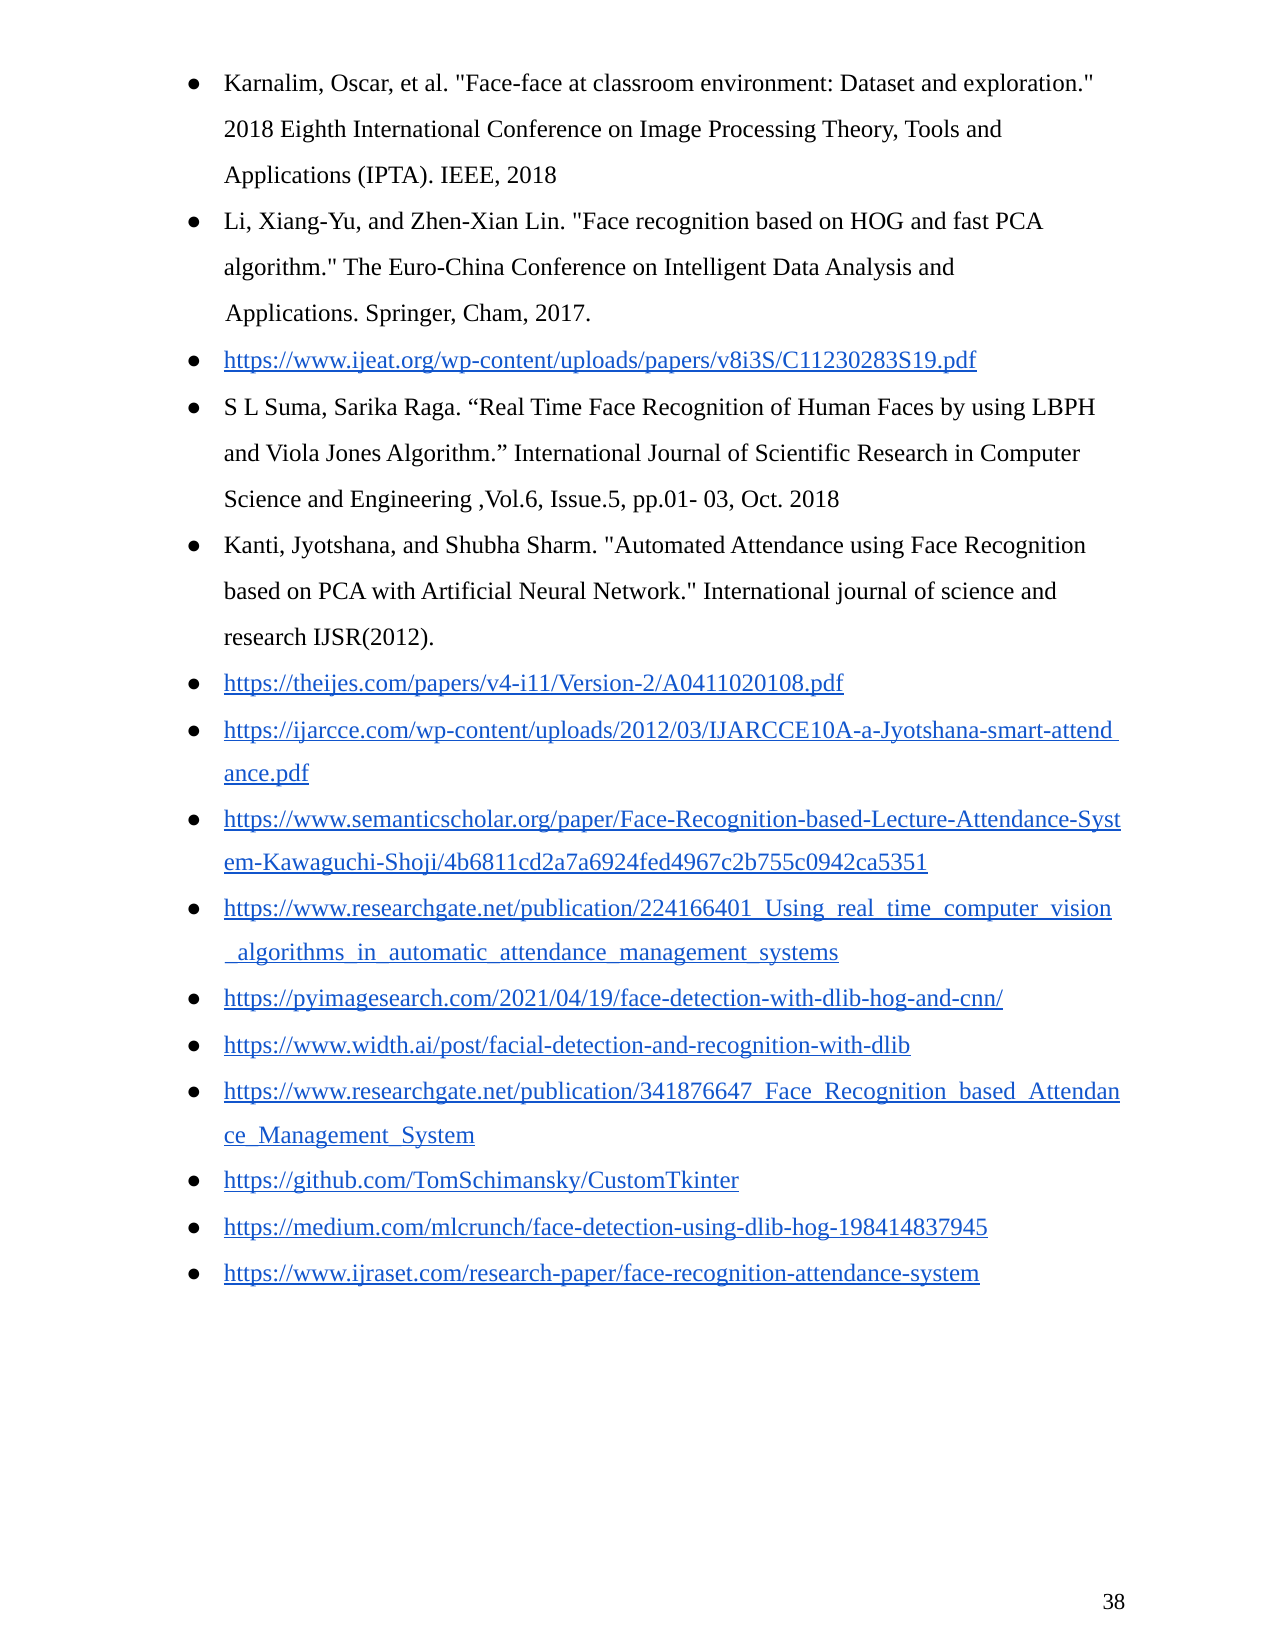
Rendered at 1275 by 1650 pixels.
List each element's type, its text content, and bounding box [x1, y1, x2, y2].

list https://github.com/TomSchimansky/CustomTkinter [186, 1165, 1125, 1194]
list Li, Xiang-Yu, and Zhen-Xian Lin. "Face recognition based on HOG and fast PCA algorithm." The Euro-China Conference on Intelligent Data Analysis and [186, 206, 1125, 281]
list https://www.ijeat.org/wp-content/uploads/papers/v8i3S/C11230283S19.pdf [186, 345, 1125, 374]
list Kanti, Jyotshana, and Shubha Sharm. "Automated Attendance using Face Recognition based on PCA with Artificial Neural Network." International journal of science and research IJSR(2012). [186, 530, 1125, 651]
text Applications. Springer, Cham, 2017. [225, 298, 1125, 327]
list Karnalim, Oscar, et al. "Face-face at classroom environment: Dataset and exploration." 2018 Eighth International Conference on Image Processing Theory, Tools and Applications (IPTA). IEEE, 2018 [186, 68, 1125, 188]
list https://www.width.ai/post/facial-detection-and-recognition-with-dlib [186, 1030, 1125, 1059]
list https://medium.com/mlcrunch/face-detection-using-dlib-hog-198414837945 [186, 1212, 1125, 1241]
list https://www.semanticscholar.org/paper/Face-Recognition-based-Lecture-Attendance-Syst em-Kawaguchi-Shoji/4b6811cd2a7a6924fed4967c2b755c0942ca5351 [186, 804, 1125, 876]
list https://theijes.com/papers/v4-i11/Version-2/A0411020108.pdf [186, 668, 1125, 697]
list https://ijarcce.com/wp-content/uploads/2012/03/IJARCCE10A-a-Jyotshana-smart-attend ance.pdf [186, 715, 1125, 787]
text _algorithms_in_automatic_attendance_management_systems [225, 937, 1125, 966]
list https://www.researchgate.net/publication/224166401_Using_real_time_computer_vision [186, 893, 1125, 922]
list S L Suma, Sarika Raga. “Real Time Face Recognition of Human Faces by using LBPH and Viola Jones Algorithm.” International Journal of Scientific Research in Computer Science and Engineering ,Vol.6, Issue.5, pp.01- 03, Oct. 2018 [186, 392, 1125, 512]
list https://www.researchgate.net/publication/341876647_Face_Recognition_based_Attendan ce_Management_System [186, 1076, 1125, 1148]
list https://www.ijraset.com/research-paper/face-recognition-attendance-system [186, 1258, 1125, 1287]
list https://pyimagesearch.com/2021/04/19/face-detection-with-dlib-hog-and-cnn/ [186, 983, 1125, 1012]
